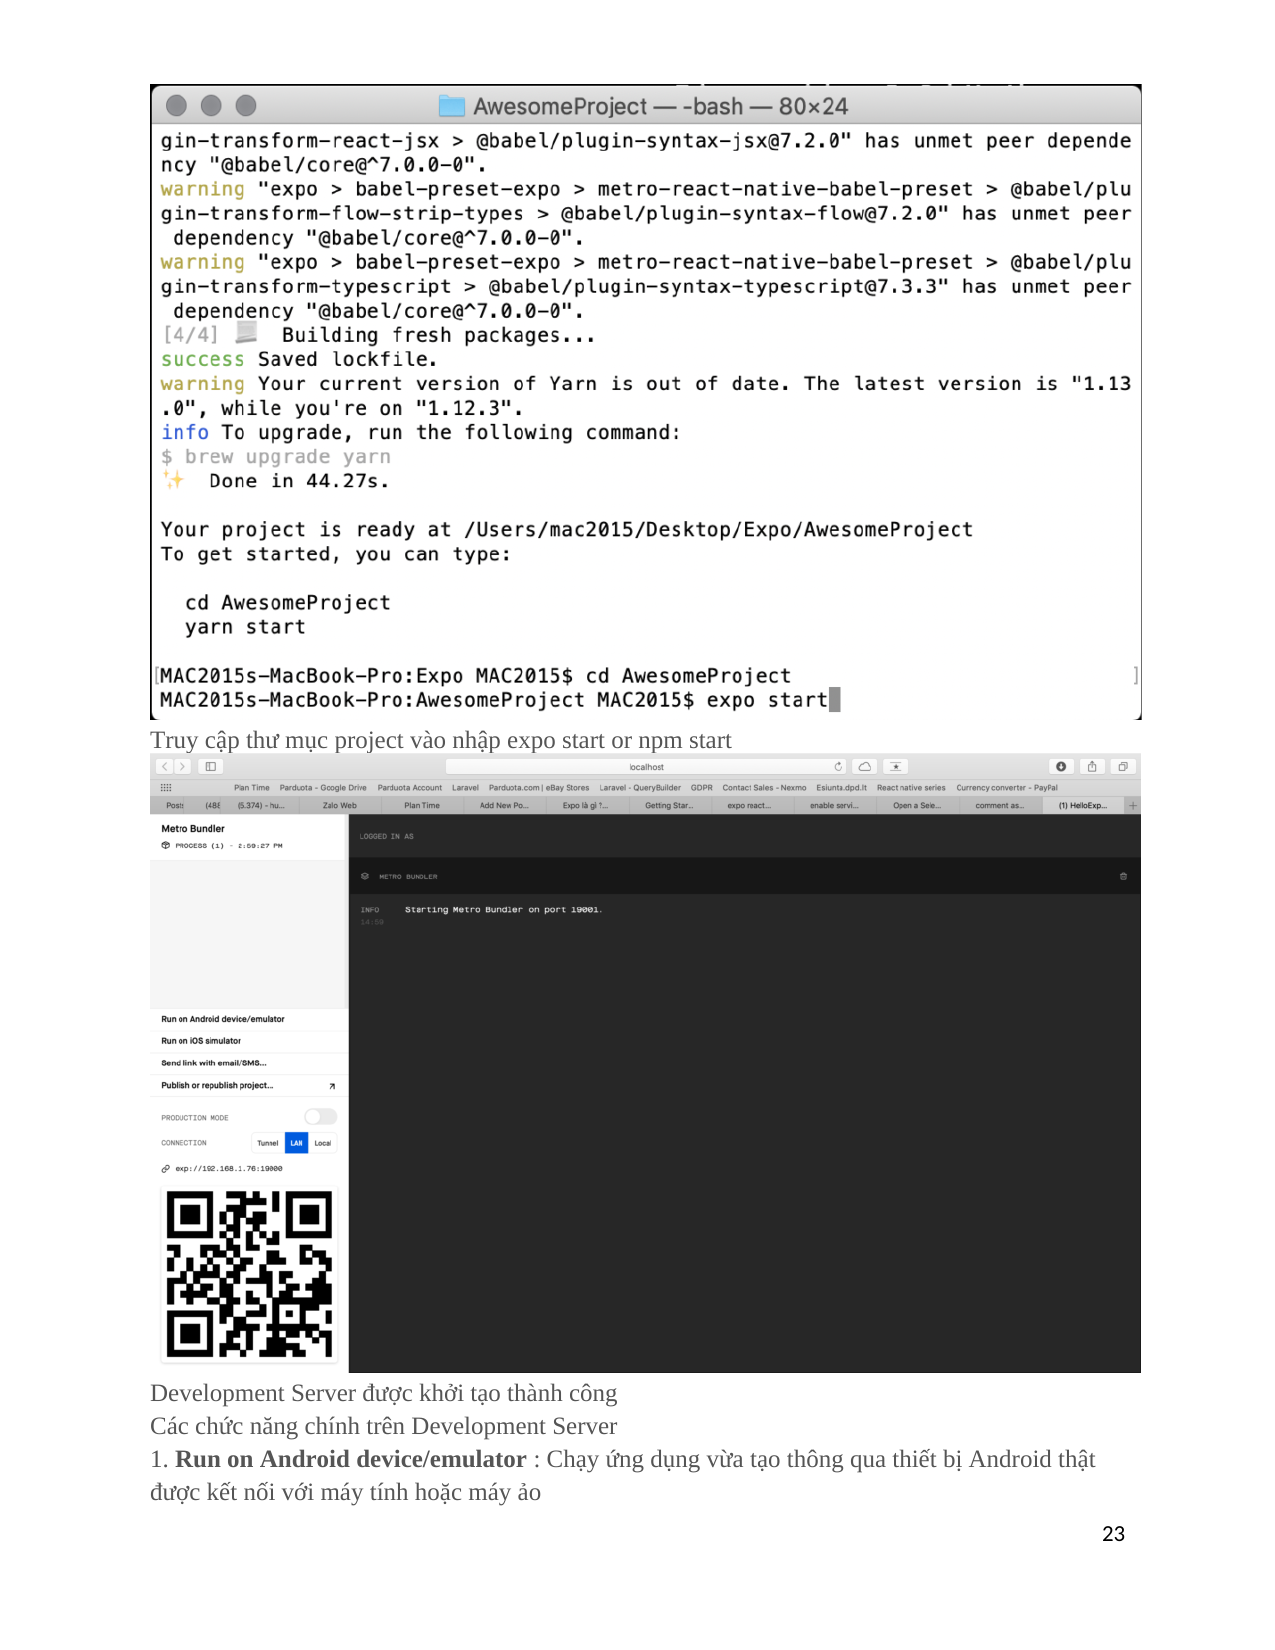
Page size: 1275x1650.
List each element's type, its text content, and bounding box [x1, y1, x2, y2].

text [150, 1407, 1125, 1506]
text Chọn 1 project được thiết lập sẵn giao diện Tabs or Blank (giao diện trắng)Truy cập thư mục project vào nhập expo start or npm startDevelopment Server được khởi tạo thành công [150, 720, 1125, 753]
text Chọn 1 project được thiết lập sẵn giao diện Tabs or Blank (giao diện trắng)Truy cập thư mục project vào nhập expo start or npm startDevelopment Server được khởi tạo thành công [150, 1373, 1125, 1407]
picture [150, 753, 1141, 1373]
picture [150, 84, 1142, 720]
